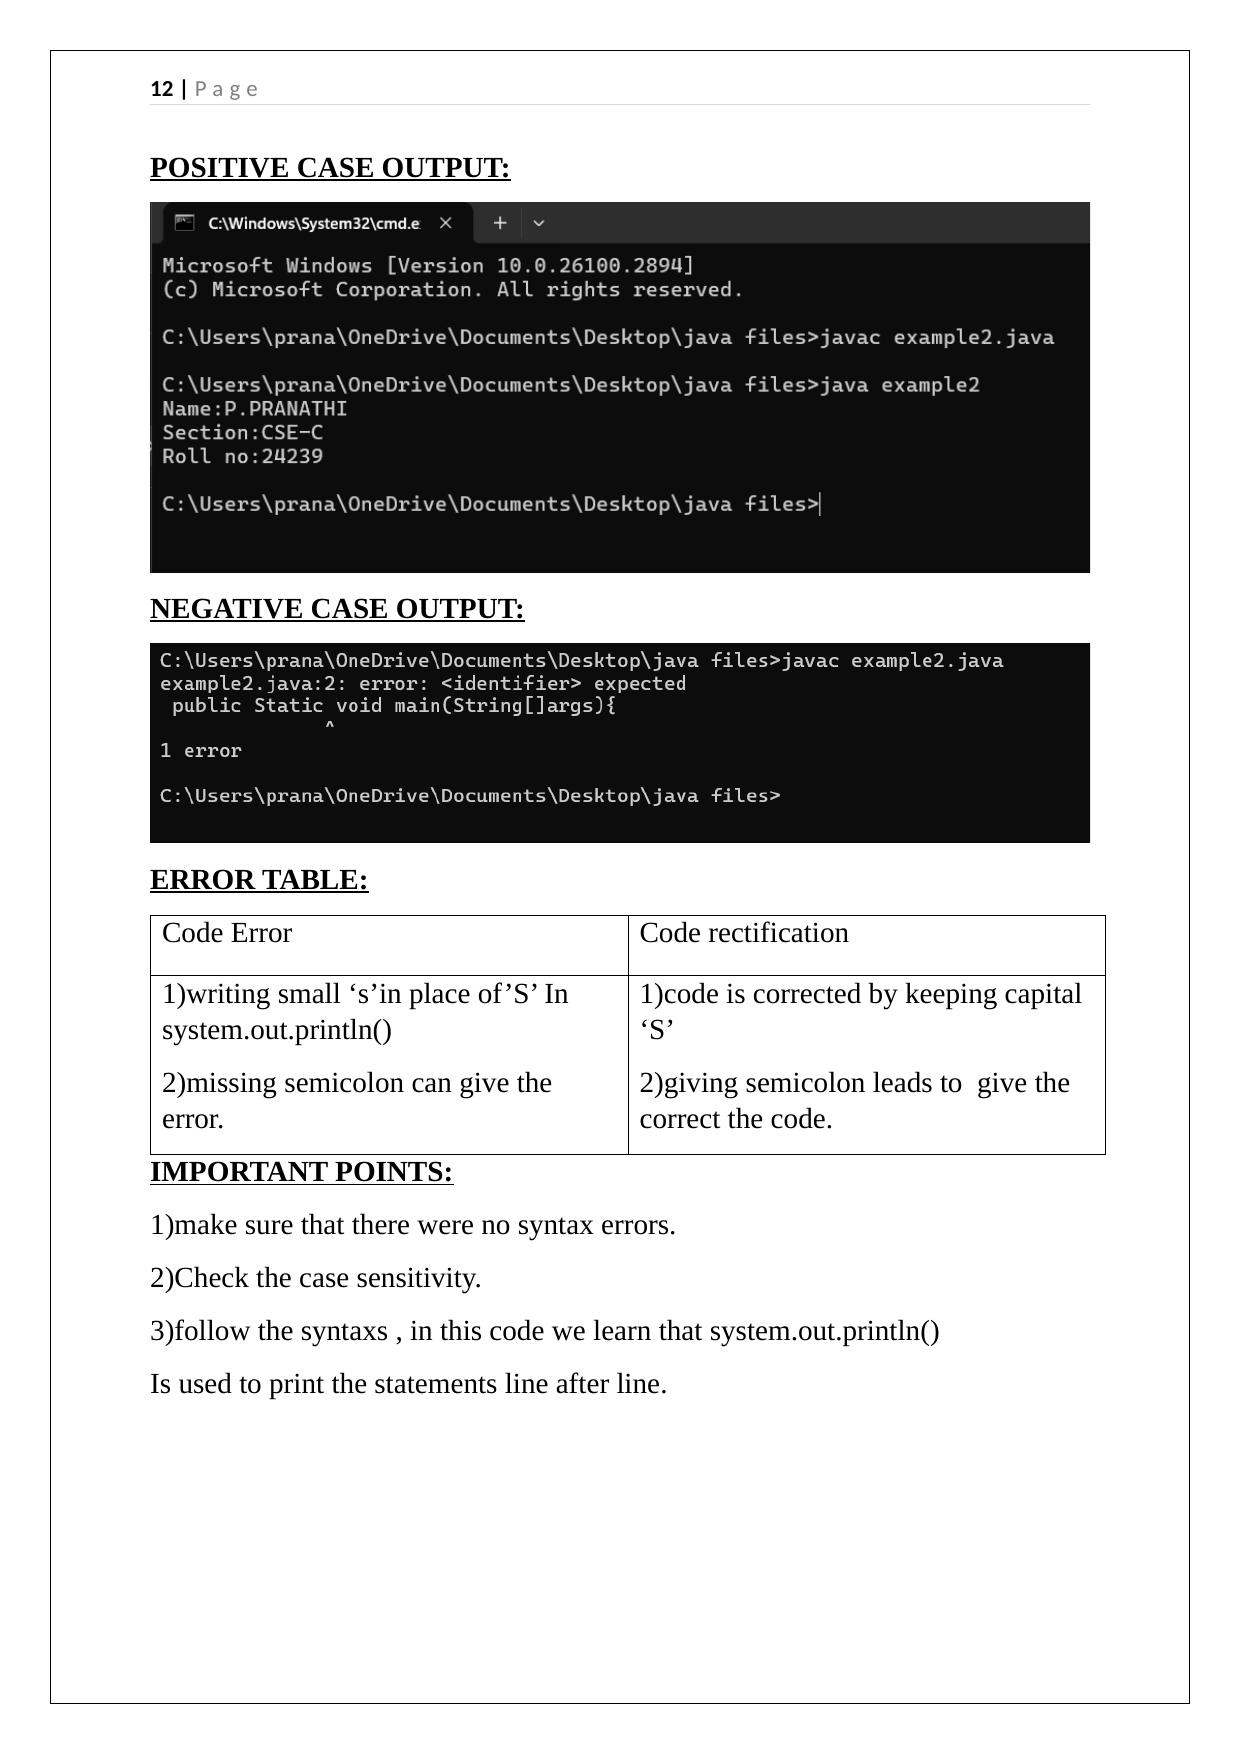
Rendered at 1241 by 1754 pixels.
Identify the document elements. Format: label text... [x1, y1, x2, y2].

table_header Code Error [151, 916, 628, 975]
picture [150, 202, 1091, 573]
picture [150, 643, 1091, 843]
table_cell 1)code is corrected by keeping capital ‘S’ 2)giving semicolon leads to give the correct the code. [629, 976, 1105, 1153]
text Is used to print the statements line after line. [150, 1366, 1090, 1399]
text 2)Check the case sensitivity. [150, 1260, 1090, 1294]
text 3)follow the syntaxs , in this code we learn that system.out.println() [150, 1313, 1090, 1346]
text NEGATIVE CASE OUTPUT: [150, 591, 1090, 625]
text POSITIVE CASE OUTPUT: [150, 150, 1090, 183]
text ERROR TABLE: [150, 862, 1090, 895]
table_header Code rectification [629, 916, 1105, 975]
text IMPORTANT POINTS: [150, 1155, 1090, 1188]
text 1)make sure that there were no syntax errors. [150, 1207, 1090, 1241]
table_cell 1)writing small ‘s’in place of’S’ In system.out.println() 2)missing semicolon can give the error. [151, 976, 628, 1153]
